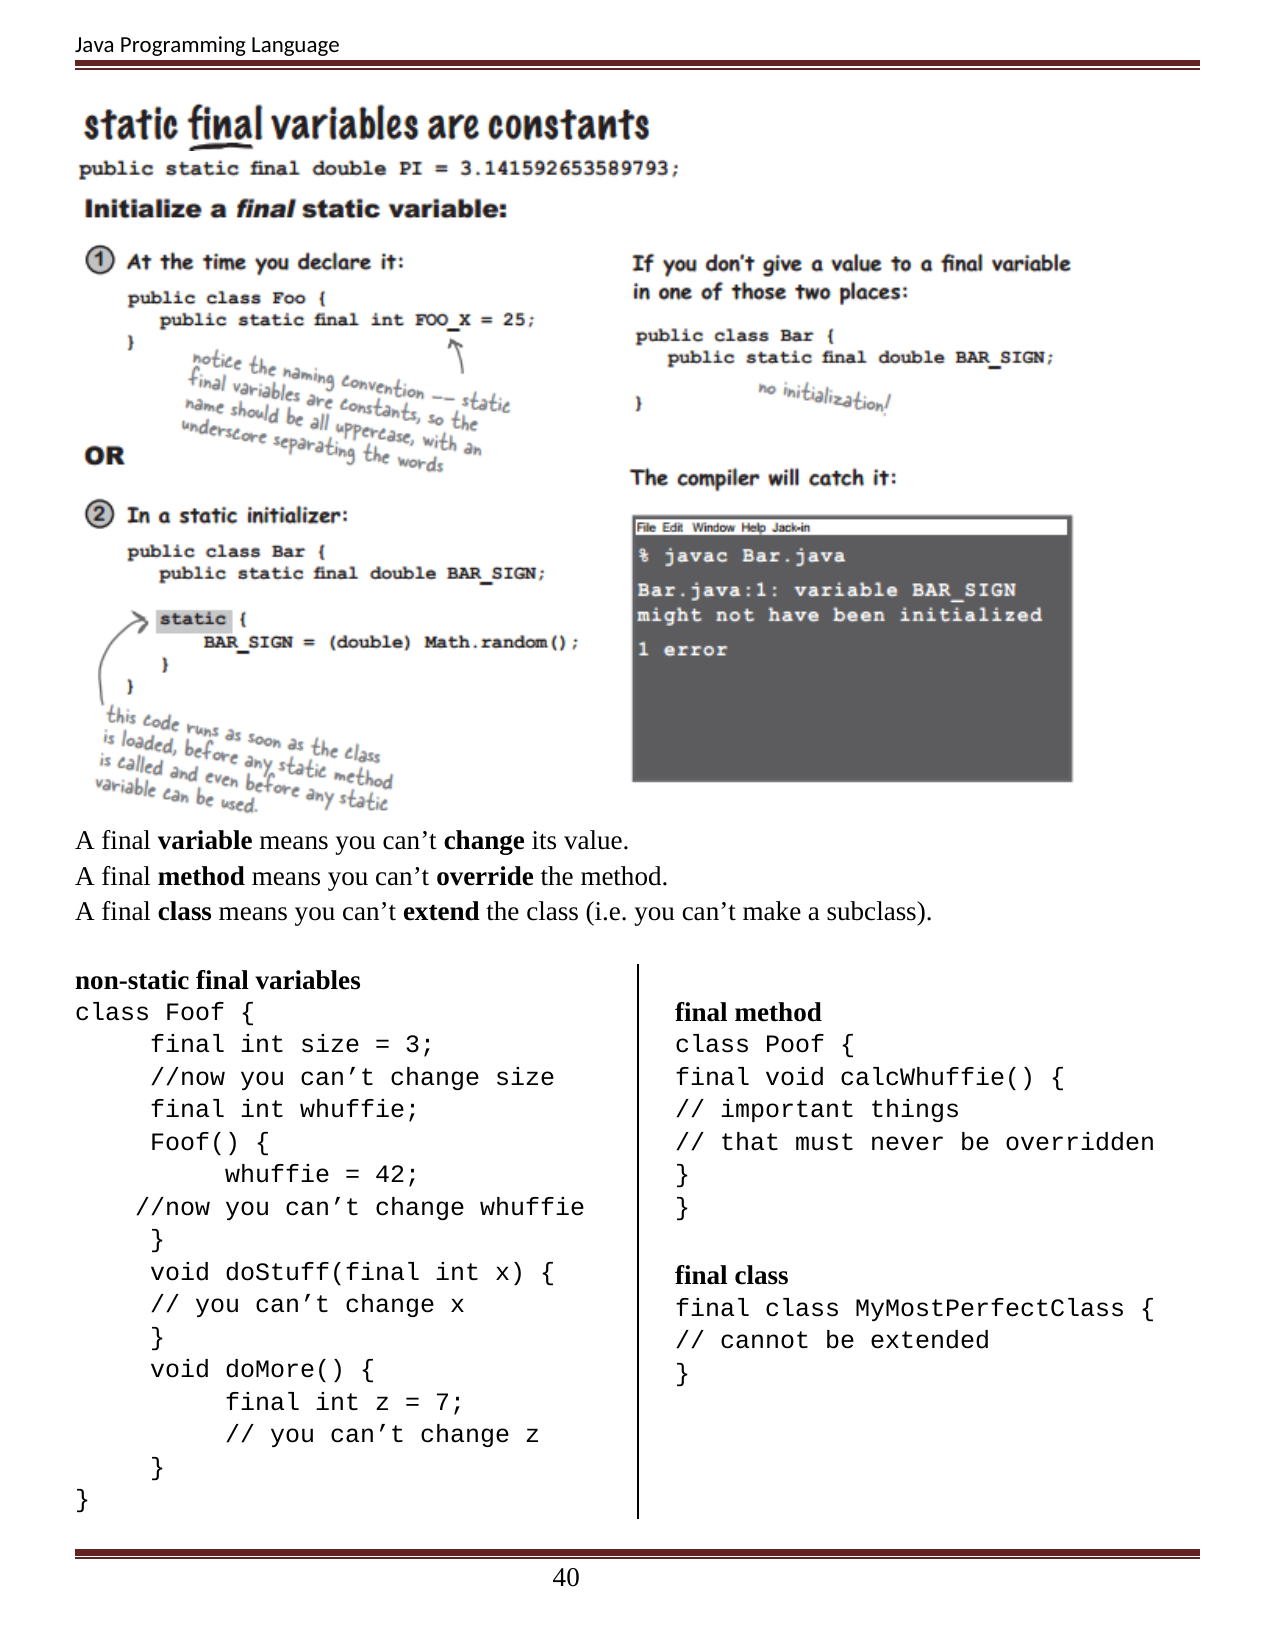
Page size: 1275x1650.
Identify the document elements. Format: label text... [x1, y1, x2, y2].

text A final class means you can’t extend the class (i.e. you can’t make a subclass). [75, 896, 1200, 927]
text final class MyMostPerfectClass { [675, 1295, 1200, 1323]
text // cannot be extended [675, 1328, 1200, 1356]
text // you can’t change z [150, 1422, 600, 1450]
picture [75, 191, 1083, 820]
text Foof() { [75, 1129, 600, 1158]
text final int z = 7; [150, 1389, 600, 1418]
text //now you can’t change whuffie [75, 1194, 600, 1223]
text whuffie = 42; [150, 1162, 600, 1190]
text } [75, 1324, 600, 1353]
text void doStuff(final int x) { [75, 1259, 600, 1288]
text //now you can’t change size [75, 1064, 600, 1093]
text } [75, 1227, 600, 1255]
text // important things [675, 1097, 1200, 1125]
text non-static final variables [75, 964, 600, 995]
text class Poof { [675, 1032, 1200, 1060]
text final int whuffie; [75, 1097, 600, 1125]
picture [75, 154, 679, 188]
text void doMore() { [75, 1357, 600, 1385]
text final int size = 3; [75, 1032, 600, 1060]
text final method [675, 996, 1200, 1027]
text A final variable means you can’t change its value. [75, 824, 1200, 855]
text // you can’t change x [75, 1292, 600, 1320]
picture [75, 97, 652, 151]
text // that must never be overridden [675, 1129, 1200, 1158]
text final void calcWhuffie() { [675, 1064, 1200, 1093]
text } [75, 1487, 600, 1515]
text } [75, 1454, 600, 1483]
text final class [675, 1259, 1200, 1291]
text } [675, 1360, 1200, 1388]
text } [675, 1162, 1200, 1190]
text class Foof { [75, 999, 600, 1028]
text } [675, 1194, 1200, 1223]
text A final method means you can’t override the method. [75, 860, 1200, 891]
